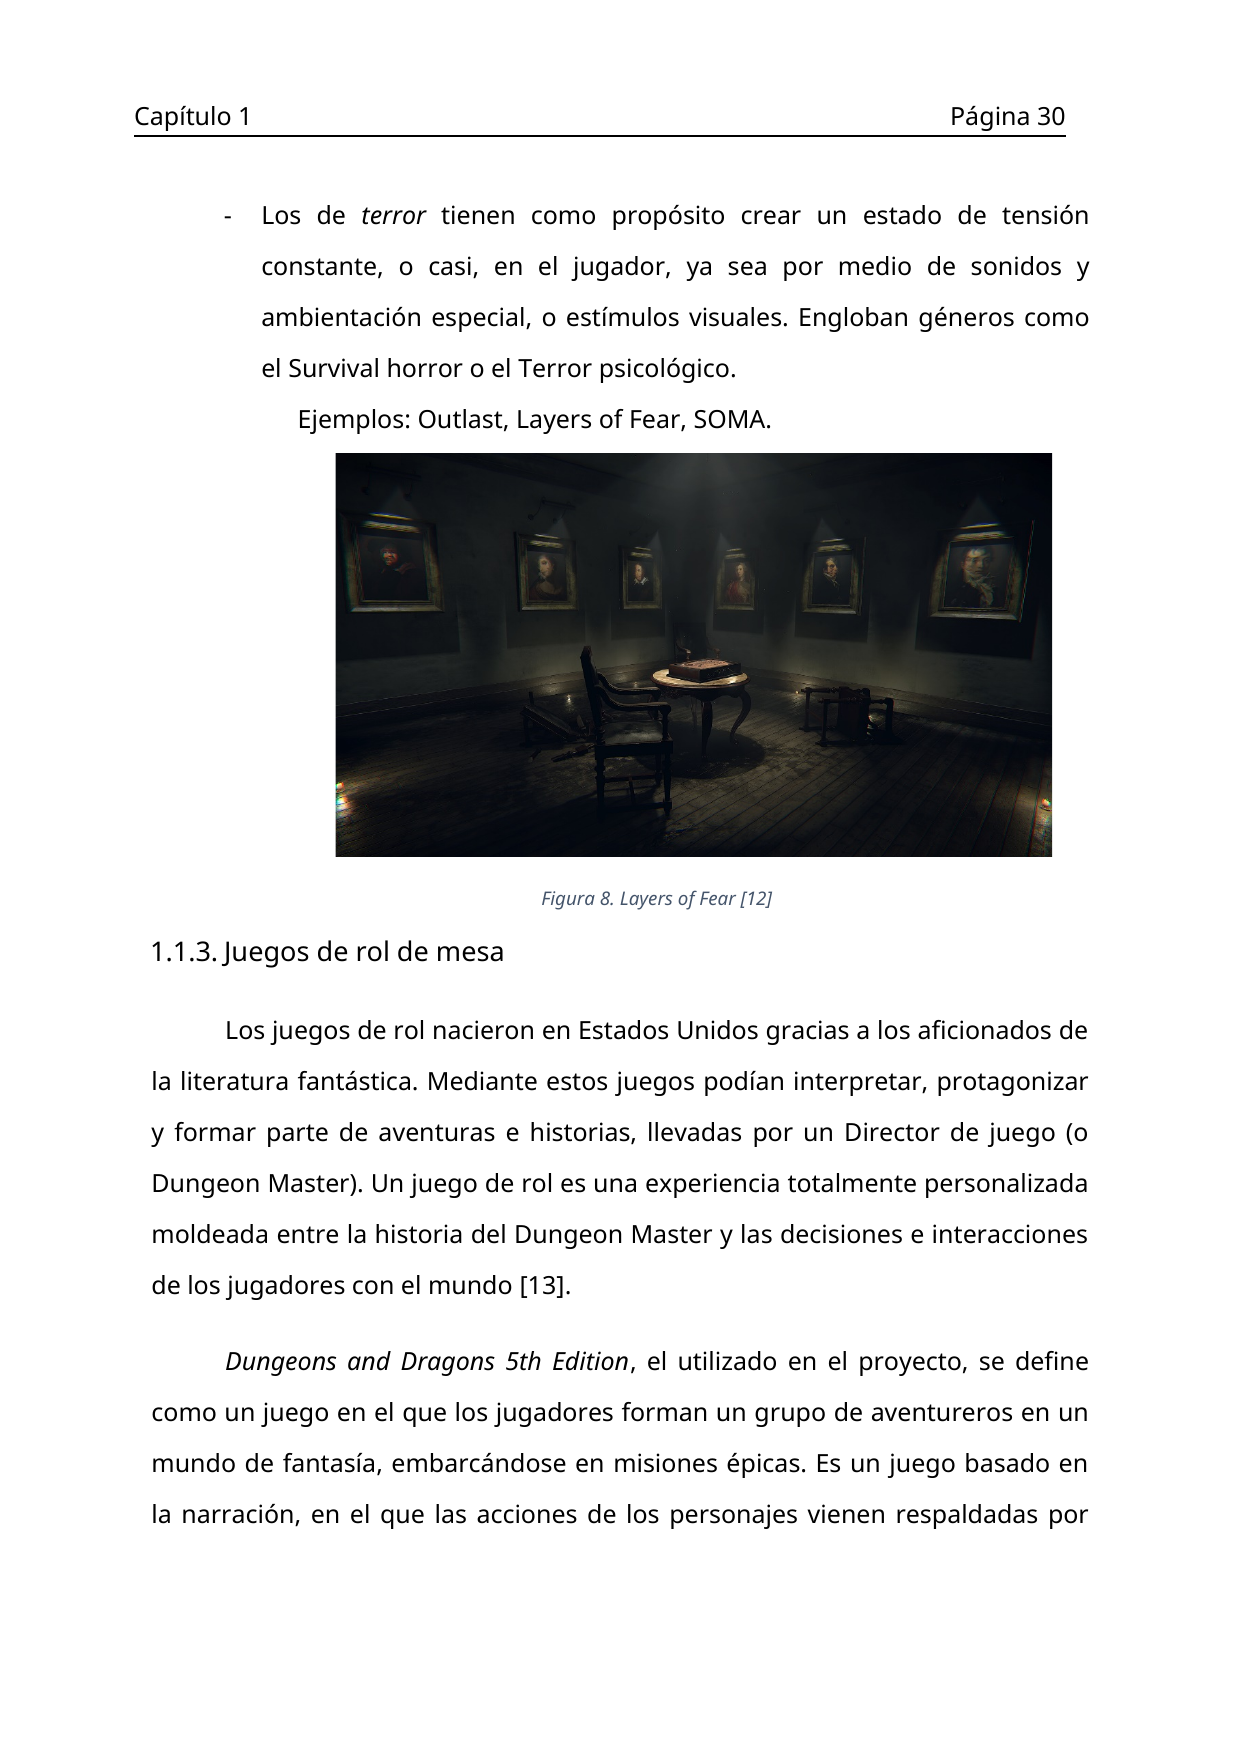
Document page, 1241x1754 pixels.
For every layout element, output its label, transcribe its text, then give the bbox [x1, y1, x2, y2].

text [151, 1343, 1090, 1531]
text Figura 8. Layers of Fear [151, 886, 1090, 911]
text Los juegos de rol nacieron en Estados Unidos gracias a los aficionados de la literatura fantástica. Mediante estos juegos podían interpretar, protagonizar y formar parte de aventuras e historias, llevadas por un Director de juego (o Dungeon Master). Un juego de rol es una experiencia totalmente personalizada moldeada entre la historia del Dungeon Master y las decisiones e interacciones de los jugadores con el mundo . [151, 1012, 1090, 1302]
list Los de terror tienen como propósito crear un estado de tensión constante, o casi, en el jugador, ya sea por medio de sonidos y ambientación especial, o estímulos visuales. Engloban géneros como el Survival horror o el Terror psicológico. [223, 198, 1090, 385]
list Ejemplos: Outlast, Layers of Fear, SOMA. [297, 402, 1090, 436]
subtitle Juegos de rol de mesa [150, 932, 1090, 969]
picture [335, 453, 1053, 857]
